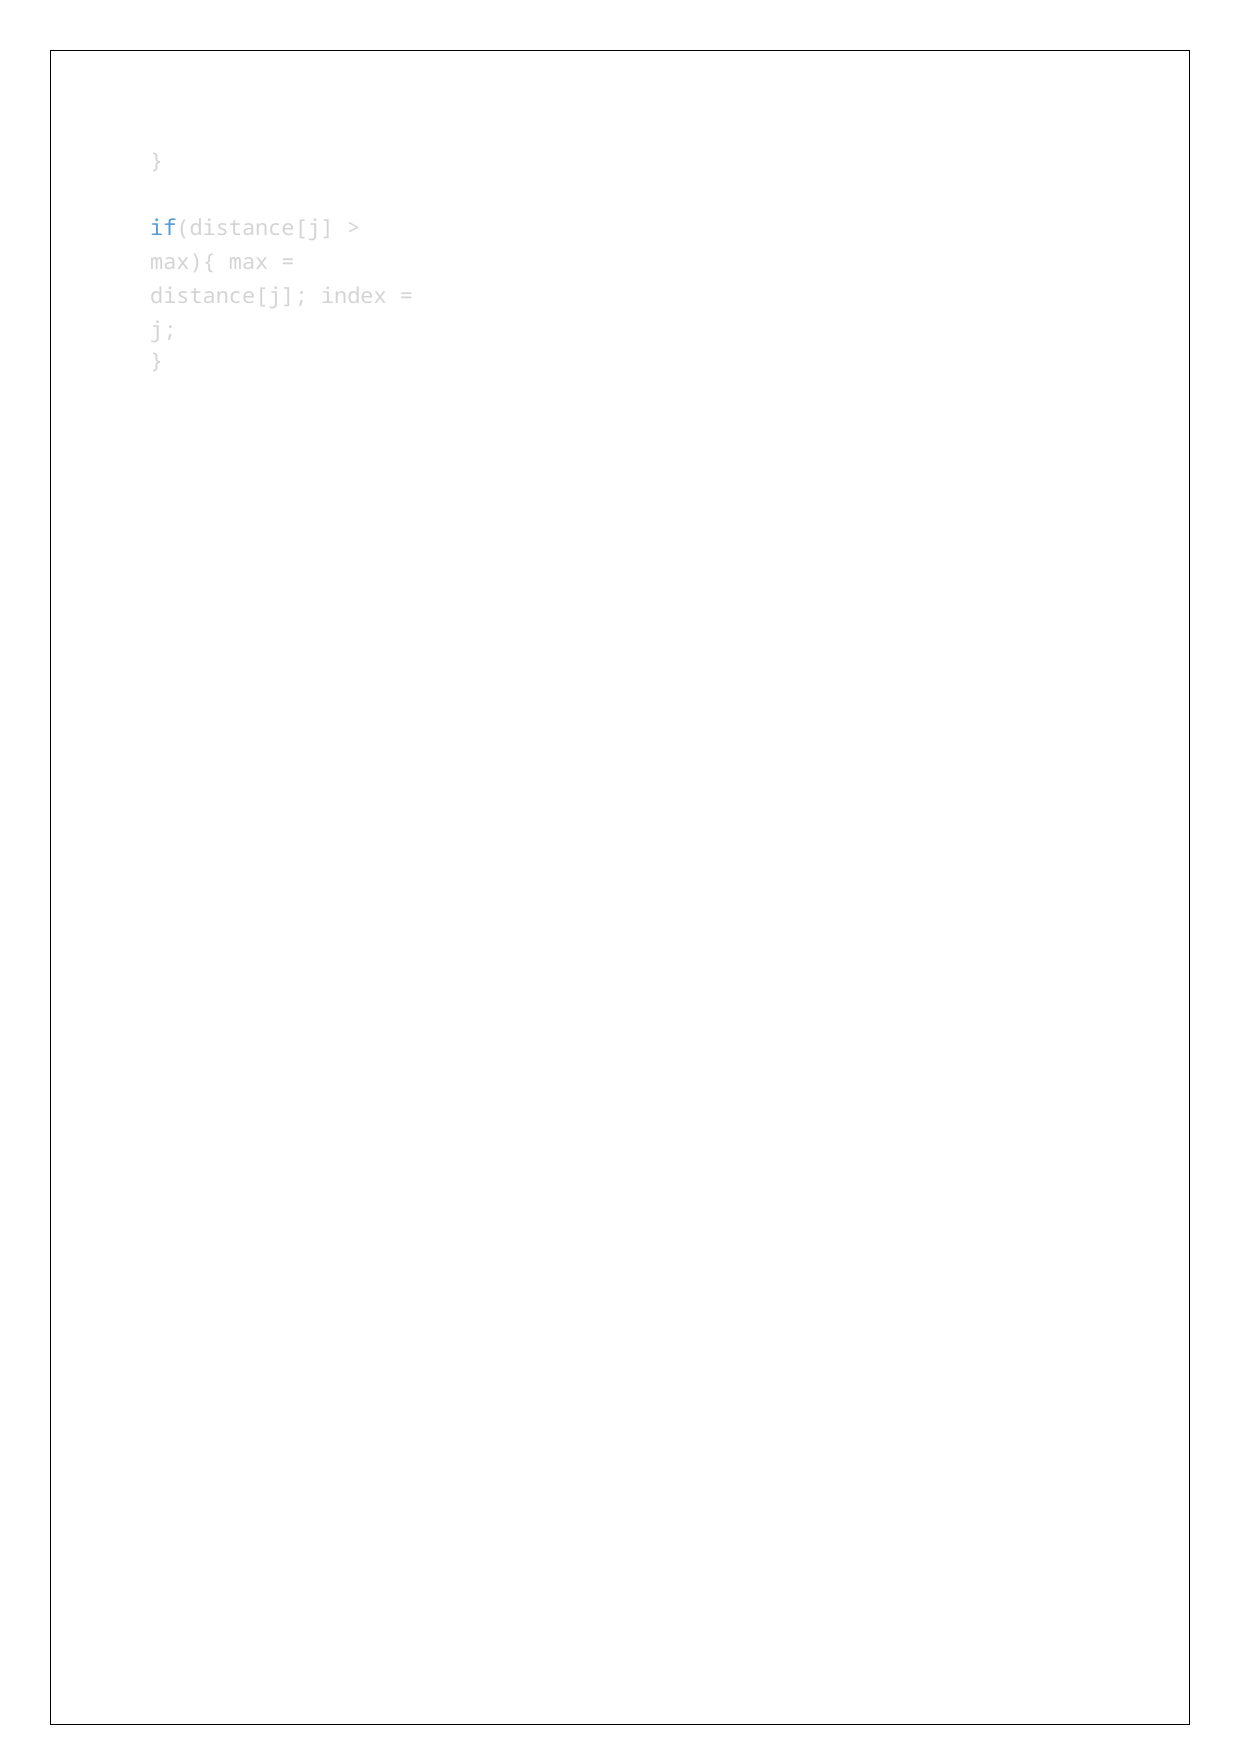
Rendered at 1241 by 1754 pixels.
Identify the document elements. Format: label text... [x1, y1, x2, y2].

text } [150, 148, 1153, 173]
subtitle if(distance[j] > max){ max = distance[j]; index = j; [150, 212, 416, 344]
text } [150, 348, 1153, 374]
